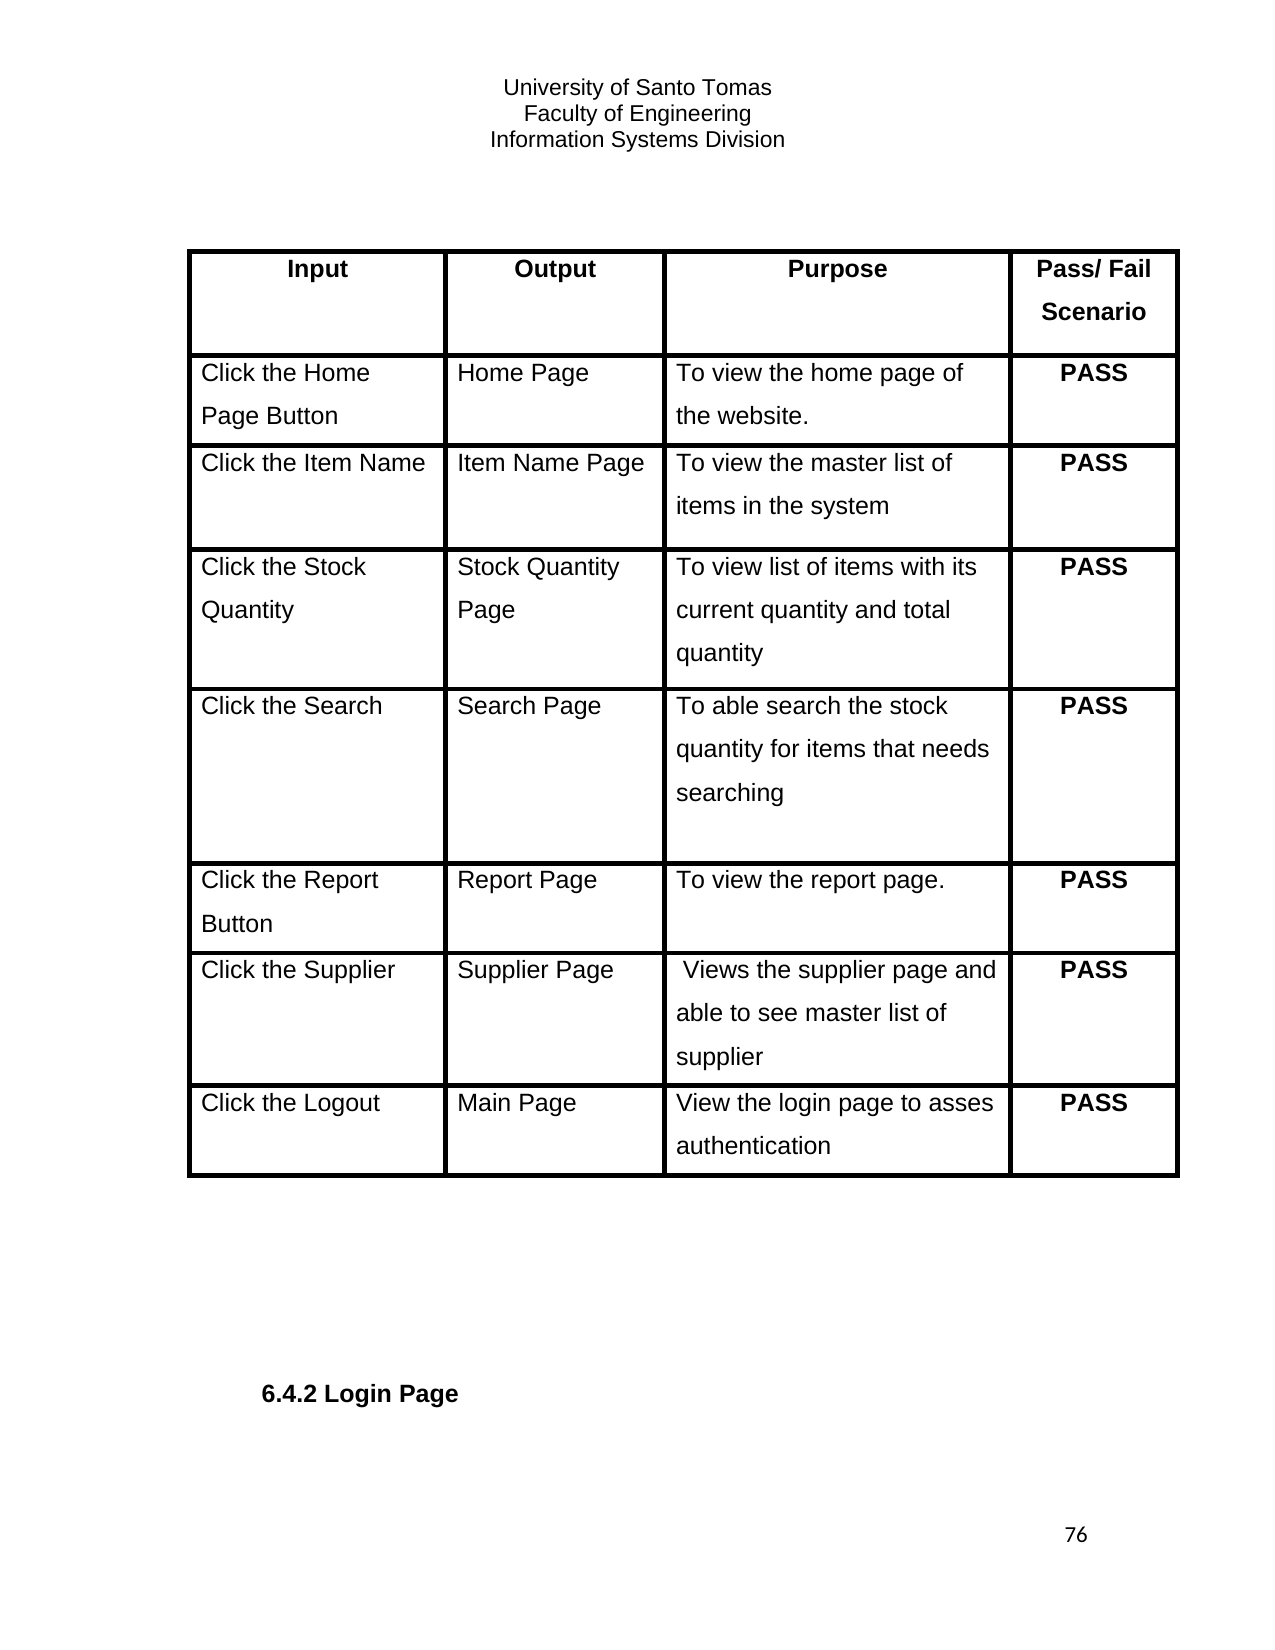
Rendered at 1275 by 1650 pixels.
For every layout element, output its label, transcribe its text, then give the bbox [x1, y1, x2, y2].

table_cell To able search the stock quantity for items that needs searching [667, 691, 1008, 861]
table_cell To view the report page. [667, 866, 1008, 951]
table_cell Click the Home Page Button [192, 358, 443, 443]
table_cell Click the Report Button [192, 866, 443, 951]
table_cell To view list of items with its current quantity and total quantity [667, 552, 1008, 687]
table_header Input [192, 254, 443, 353]
table_cell Click the Stock Quantity [192, 552, 443, 687]
table_cell Item Name Page [448, 448, 662, 547]
table_cell To view the home page of the website. [667, 358, 1008, 443]
table_cell PASS [1013, 552, 1175, 687]
table_cell Click the Supplier [192, 955, 443, 1083]
table_header Pass/ Fail Scenario [1013, 254, 1175, 353]
table_cell Home Page [448, 358, 662, 443]
table_cell View the login page to asses authentication [667, 1088, 1008, 1173]
table_cell PASS [1013, 691, 1175, 861]
table_cell Main Page [448, 1088, 662, 1173]
table_cell Click the Logout [192, 1088, 443, 1173]
table_cell PASS [1013, 866, 1175, 951]
table_cell Supplier Page [448, 955, 662, 1083]
table_cell Click the Item Name [192, 448, 443, 547]
table_cell PASS [1013, 448, 1175, 547]
table_header Purpose [667, 254, 1008, 353]
list 6.4.2 Login Page [261, 1379, 1087, 1408]
table_cell Views the supplier page and able to see master list of supplier [667, 955, 1008, 1083]
table_cell Stock Quantity Page [448, 552, 662, 687]
table_header Output [448, 254, 662, 353]
table_cell Report Page [448, 866, 662, 951]
table_cell To view the master list of items in the system [667, 448, 1008, 547]
table_cell PASS [1013, 358, 1175, 443]
table_cell Search Page [448, 691, 662, 861]
table_cell PASS [1013, 955, 1175, 1083]
table_cell Click the Search [192, 691, 443, 861]
table_cell PASS [1013, 1088, 1175, 1173]
